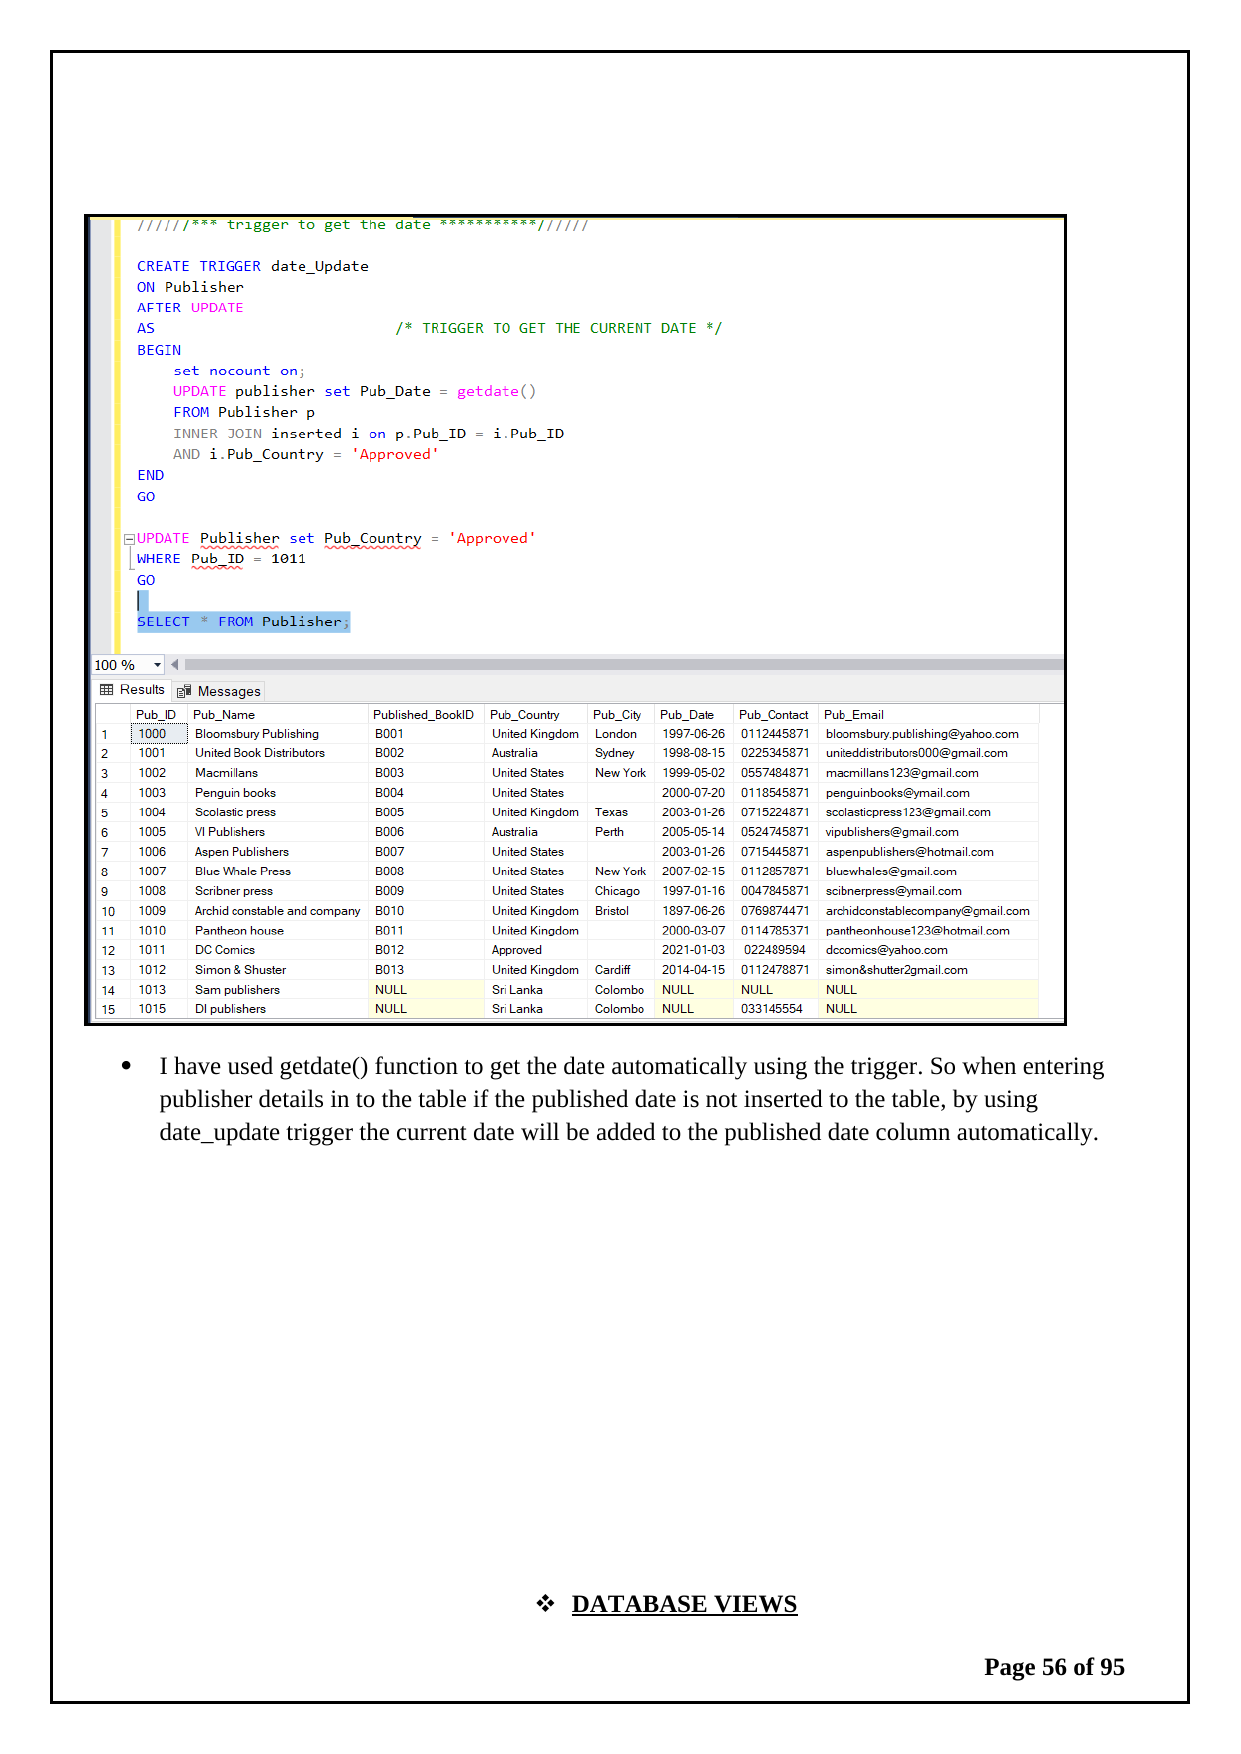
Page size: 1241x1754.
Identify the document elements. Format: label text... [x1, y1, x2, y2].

picture [88, 217, 1064, 1023]
list I have used getdate() function to get the date automatically using the trigger. So when entering publisher details in to the table if the published date is not inserted to the table, by using date_update trigger the current date will be added to the published date column automatically. [122, 1051, 1125, 1146]
subtitle DATABASE VIEWS [206, 1589, 1125, 1618]
